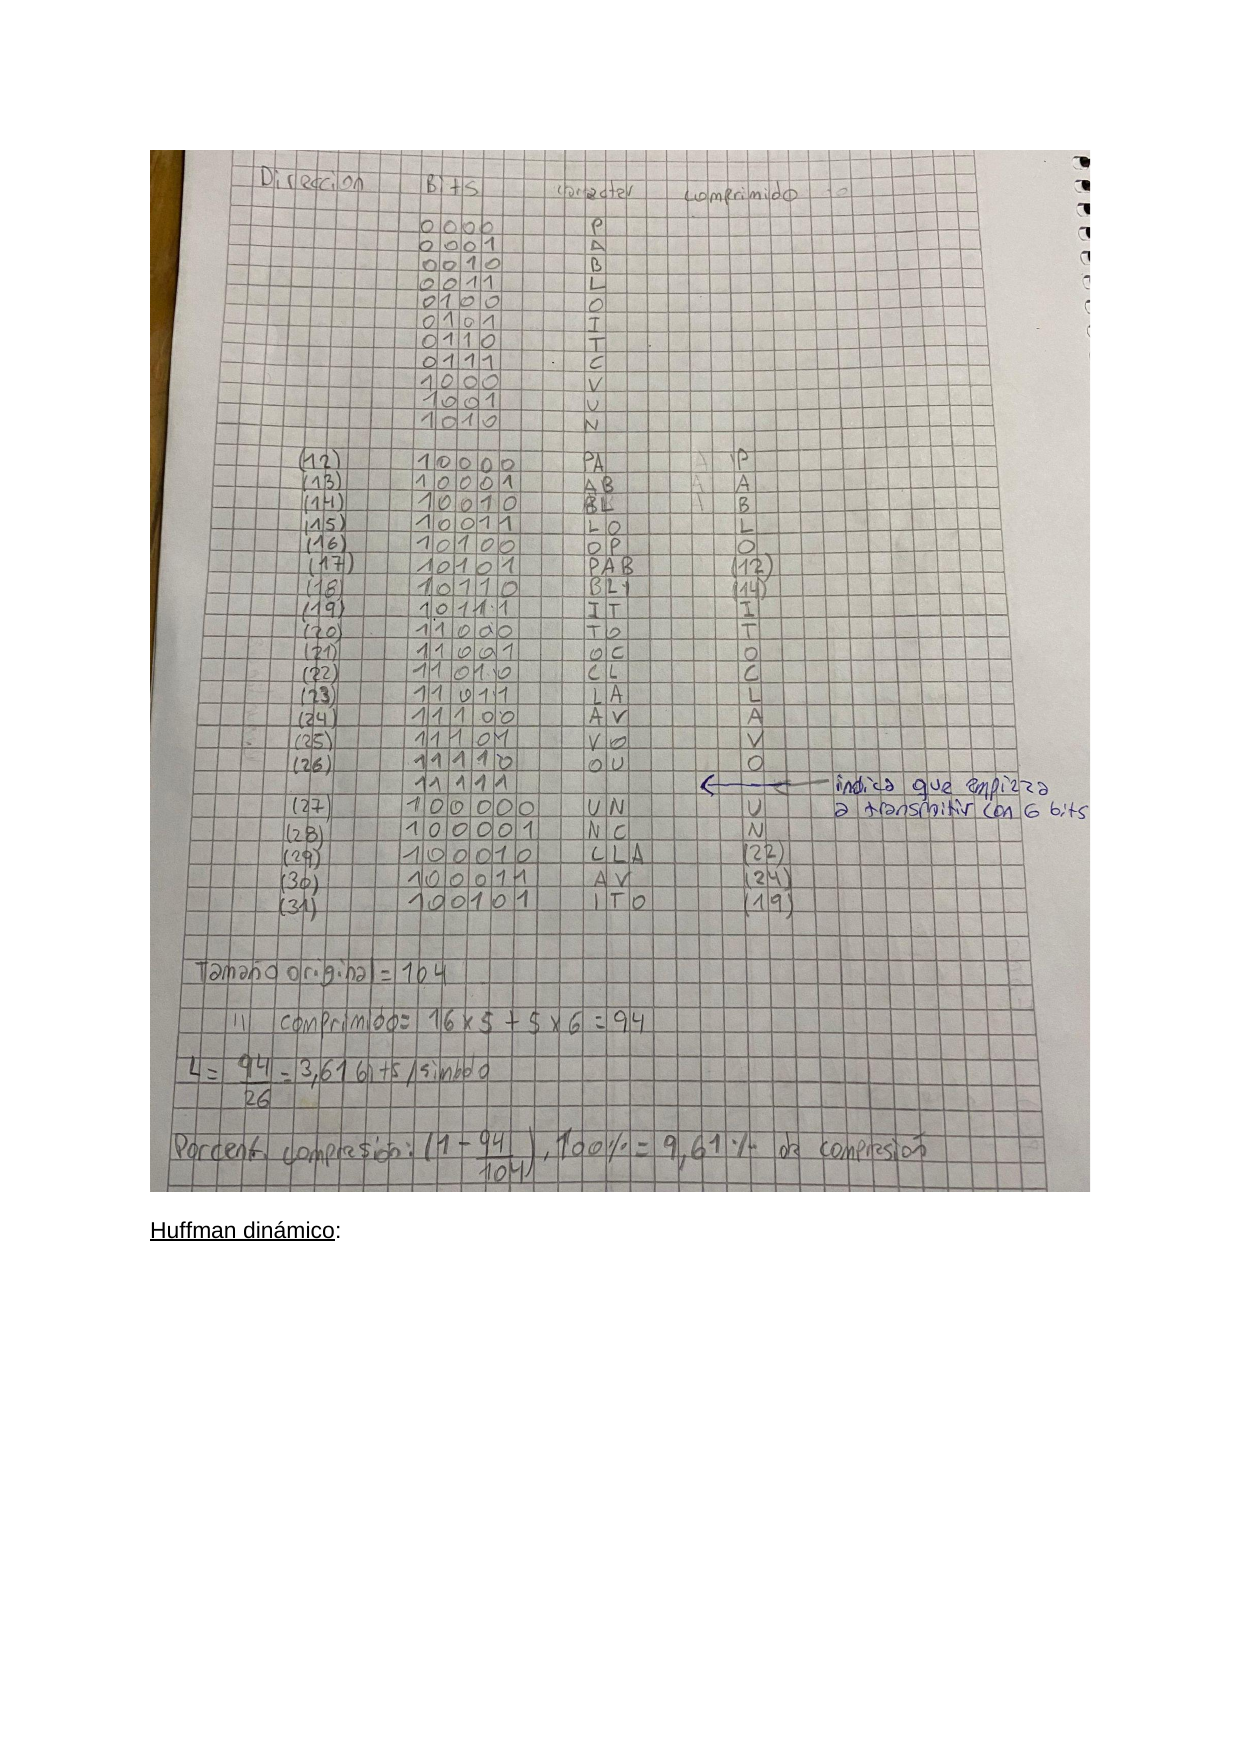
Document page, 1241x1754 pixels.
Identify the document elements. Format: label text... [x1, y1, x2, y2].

text Huffman dinámico: [150, 1217, 1090, 1243]
picture [150, 150, 1091, 1192]
